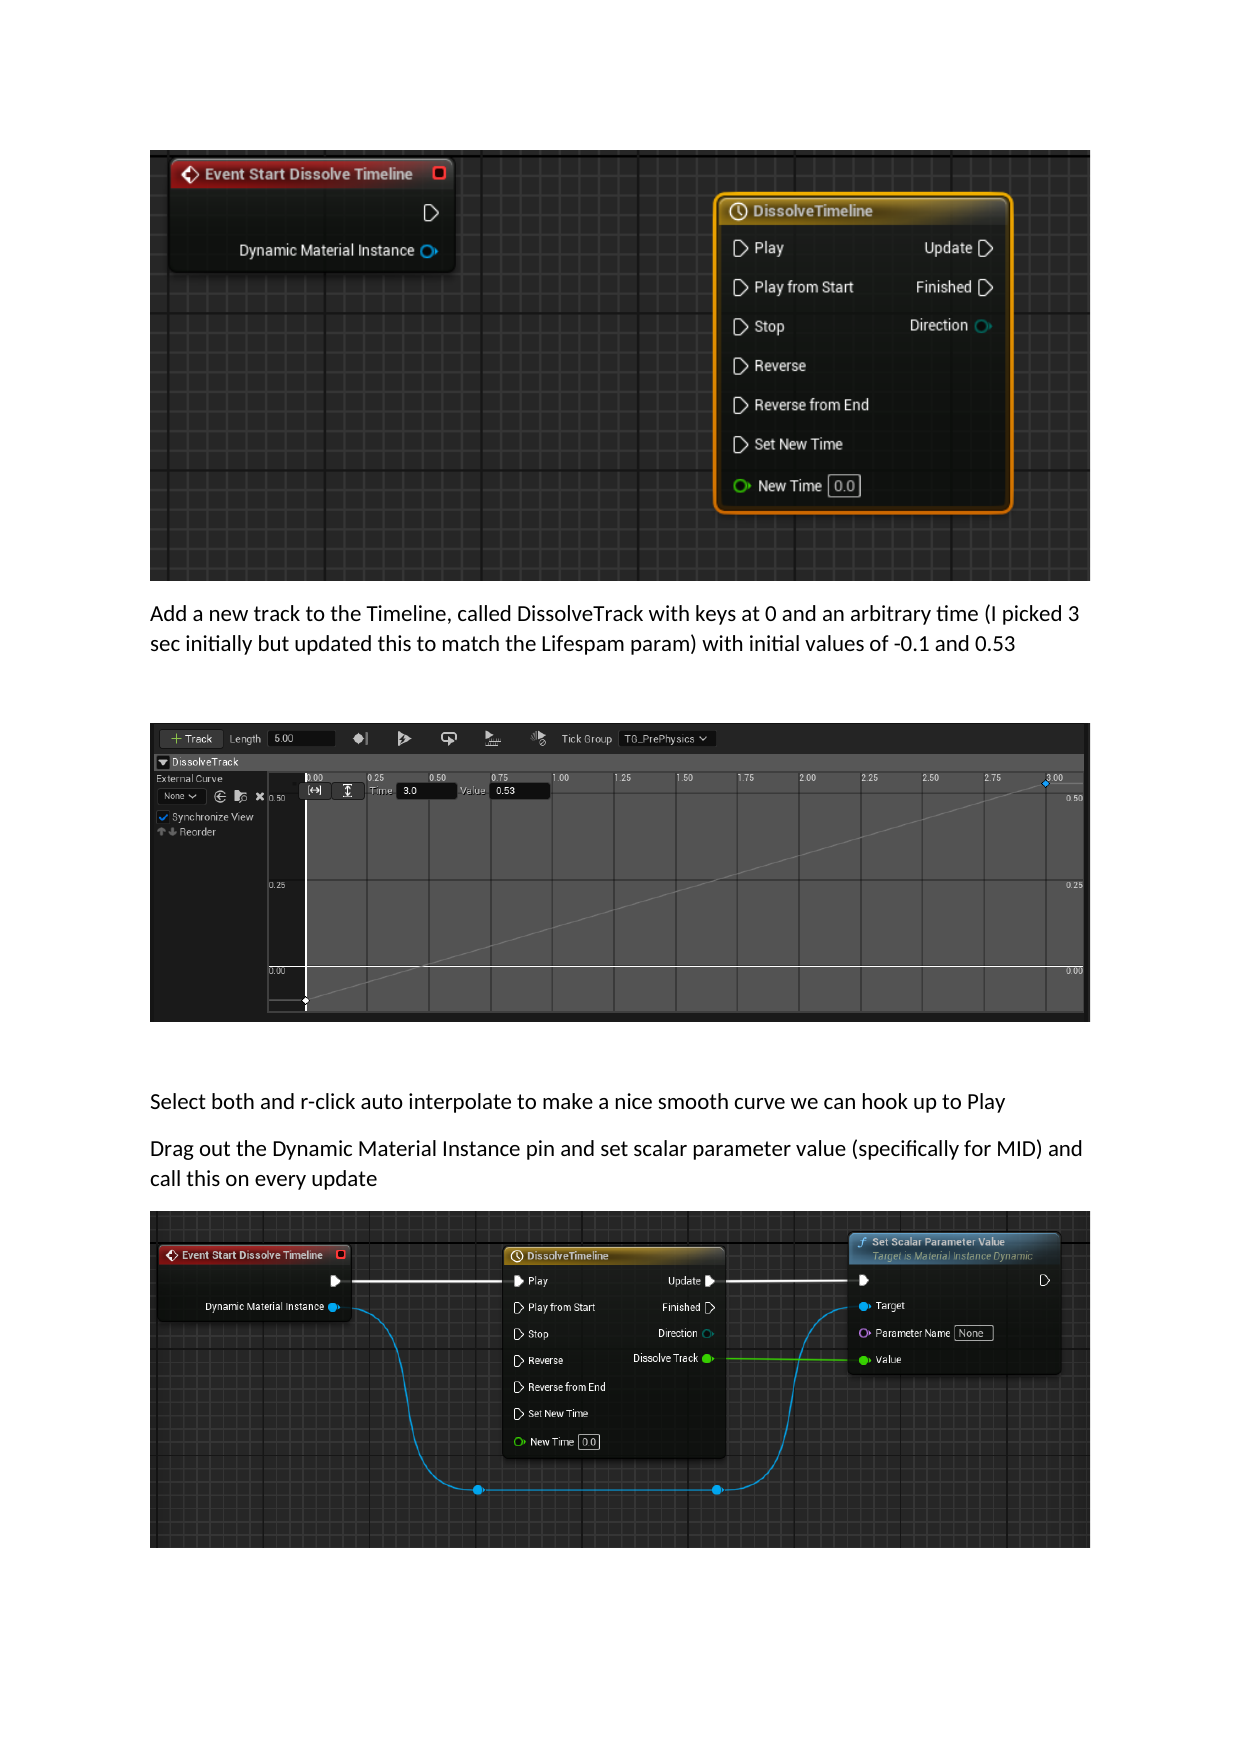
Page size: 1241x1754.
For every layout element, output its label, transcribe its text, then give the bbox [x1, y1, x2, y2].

text Add a new track to the Timeline, called DissolveTrack with keys at 0 and an arbitrary time (I picked 3 sec initially but updated this to match the Lifespam param) with initial values of -0.1 and 0.53 [150, 599, 1090, 657]
picture [150, 1211, 1091, 1548]
picture [150, 150, 1091, 581]
text Drag out the Dynamic Material Instance pin and set scalar parameter value (specifically for MID) and call this on every update [150, 1134, 1090, 1192]
text Select both and r-click auto interpolate to make a nice smooth curve we can hook up to Play [150, 1087, 1090, 1115]
picture [150, 723, 1091, 1022]
